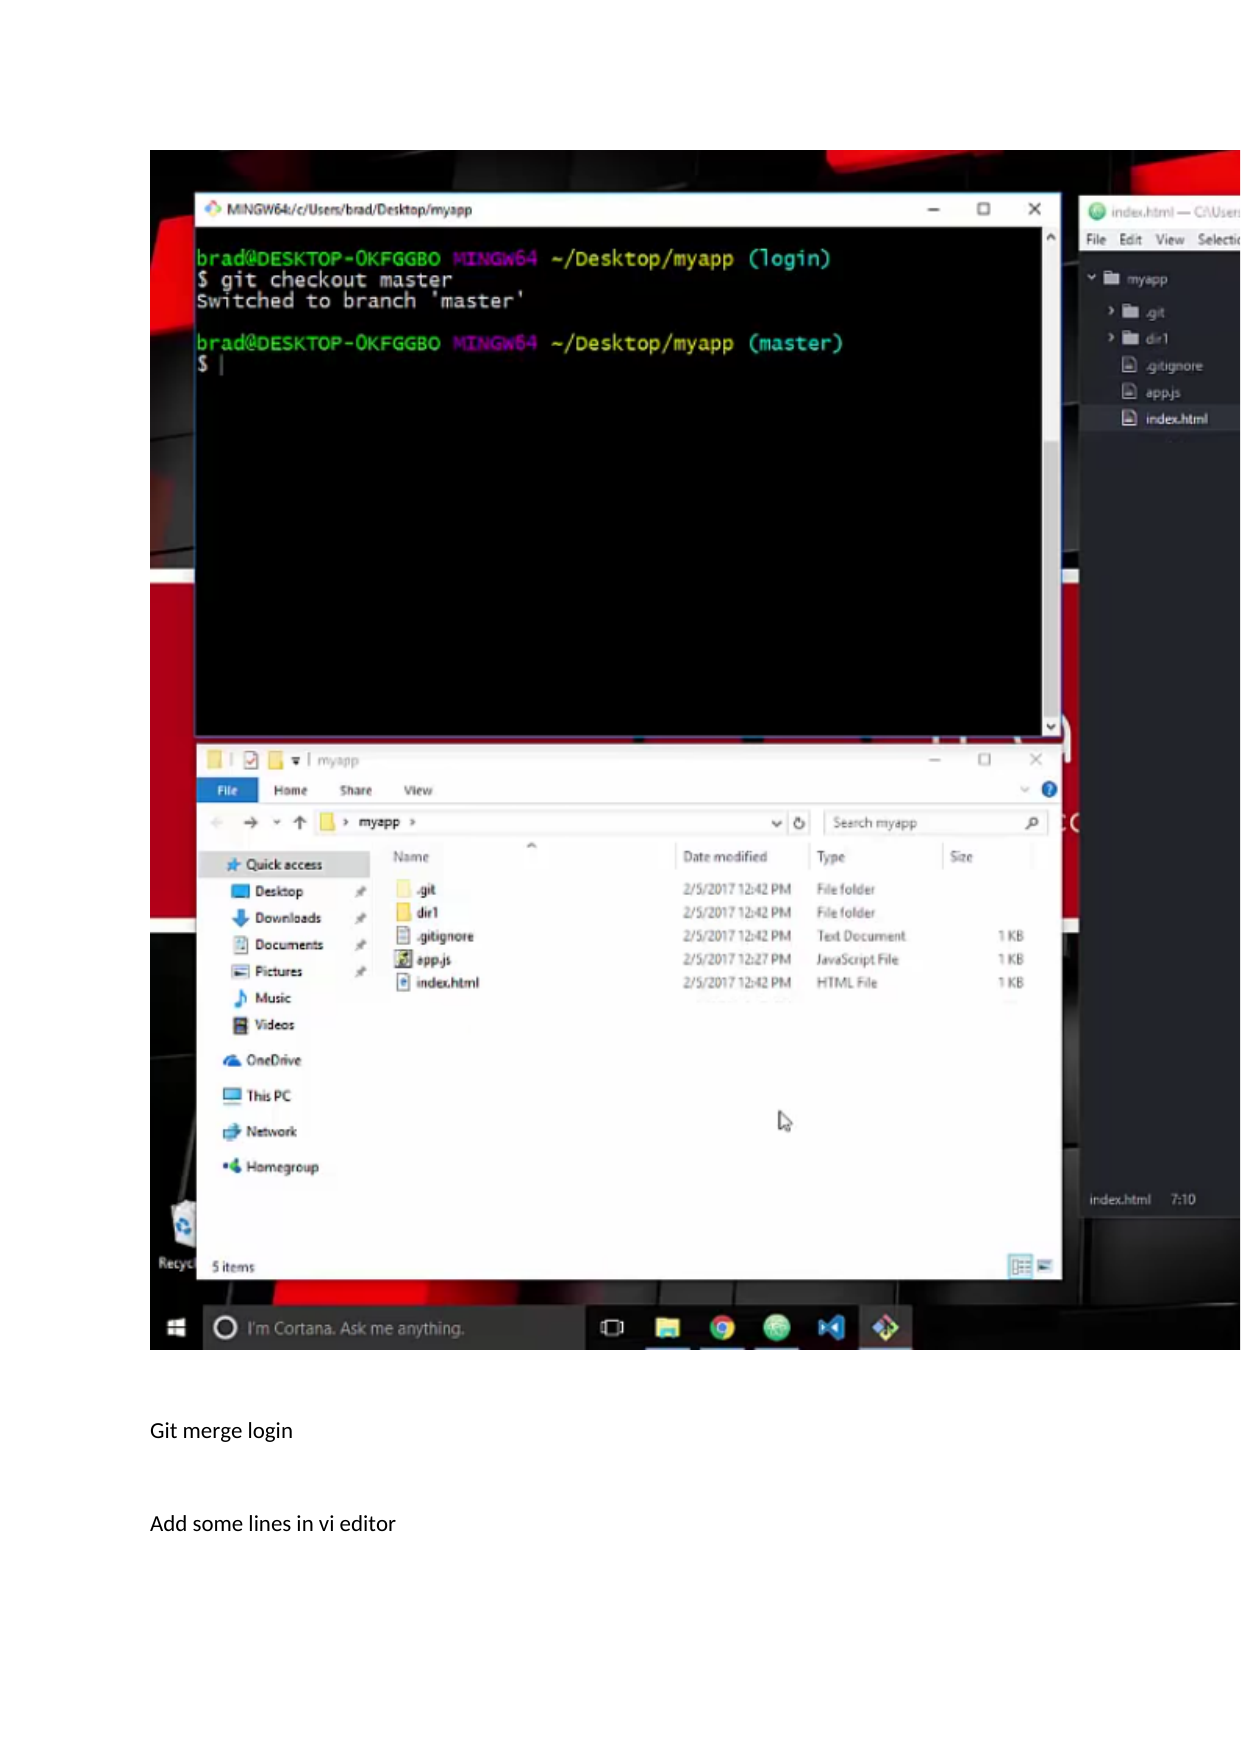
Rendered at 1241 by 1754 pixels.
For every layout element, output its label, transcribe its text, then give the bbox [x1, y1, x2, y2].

text Git merge login [150, 1416, 1090, 1444]
text Add some lines in vi editor [150, 1509, 1090, 1537]
picture [150, 150, 1241, 1350]
